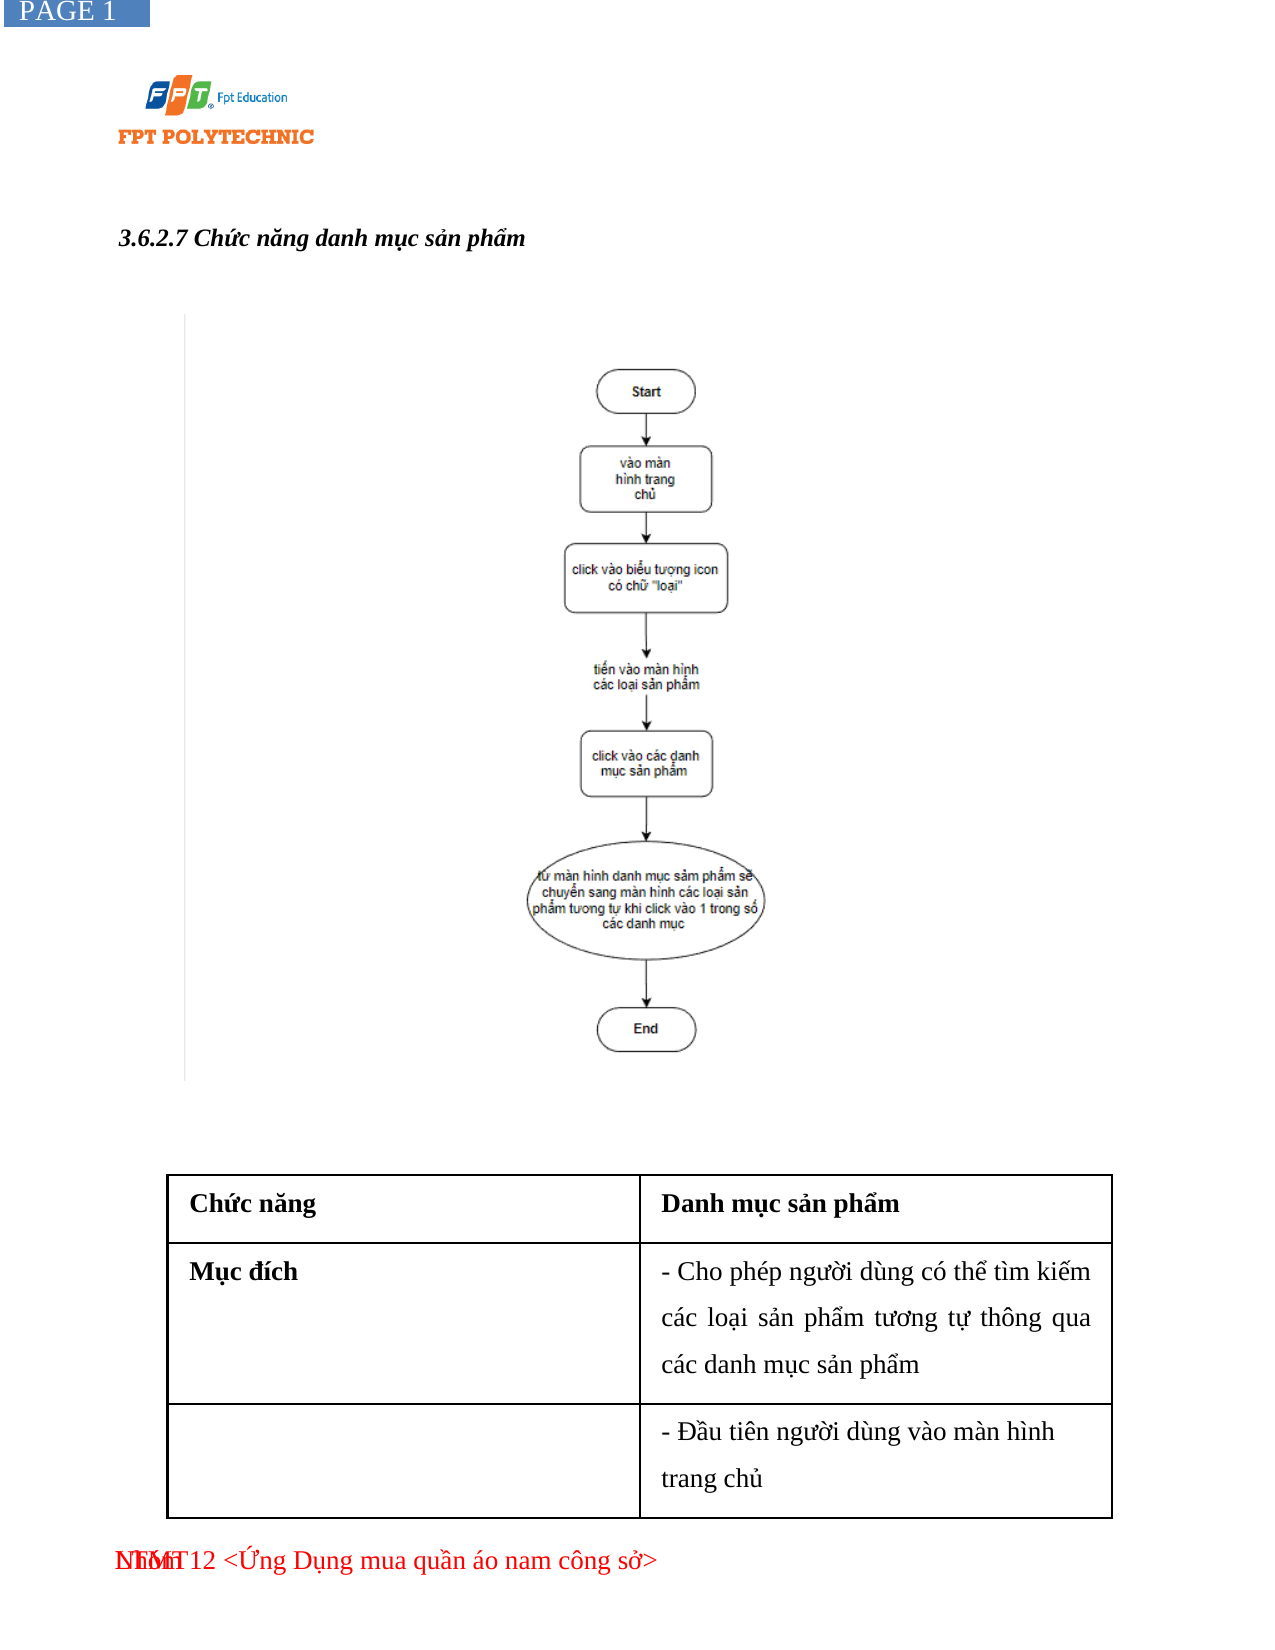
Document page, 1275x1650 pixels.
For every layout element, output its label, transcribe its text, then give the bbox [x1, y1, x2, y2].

table_cell - Đầu tiên người dùng vào màn hình trang chủ [641, 1405, 1111, 1517]
table_cell - Cho phép người dùng có thể tìm kiếm các loại sản phẩm tương tự thông qua các danh mục sản phẩm [641, 1244, 1111, 1403]
table_cell Mục đích [169, 1244, 639, 1403]
picture [118, 75, 314, 144]
list Chức năng danh mục sản phẩm [118, 223, 1200, 252]
picture [184, 314, 766, 1081]
table_header Chức năng [169, 1176, 639, 1242]
table_cell [169, 1405, 639, 1517]
table_header Danh mục sản phẩm [641, 1176, 1111, 1242]
